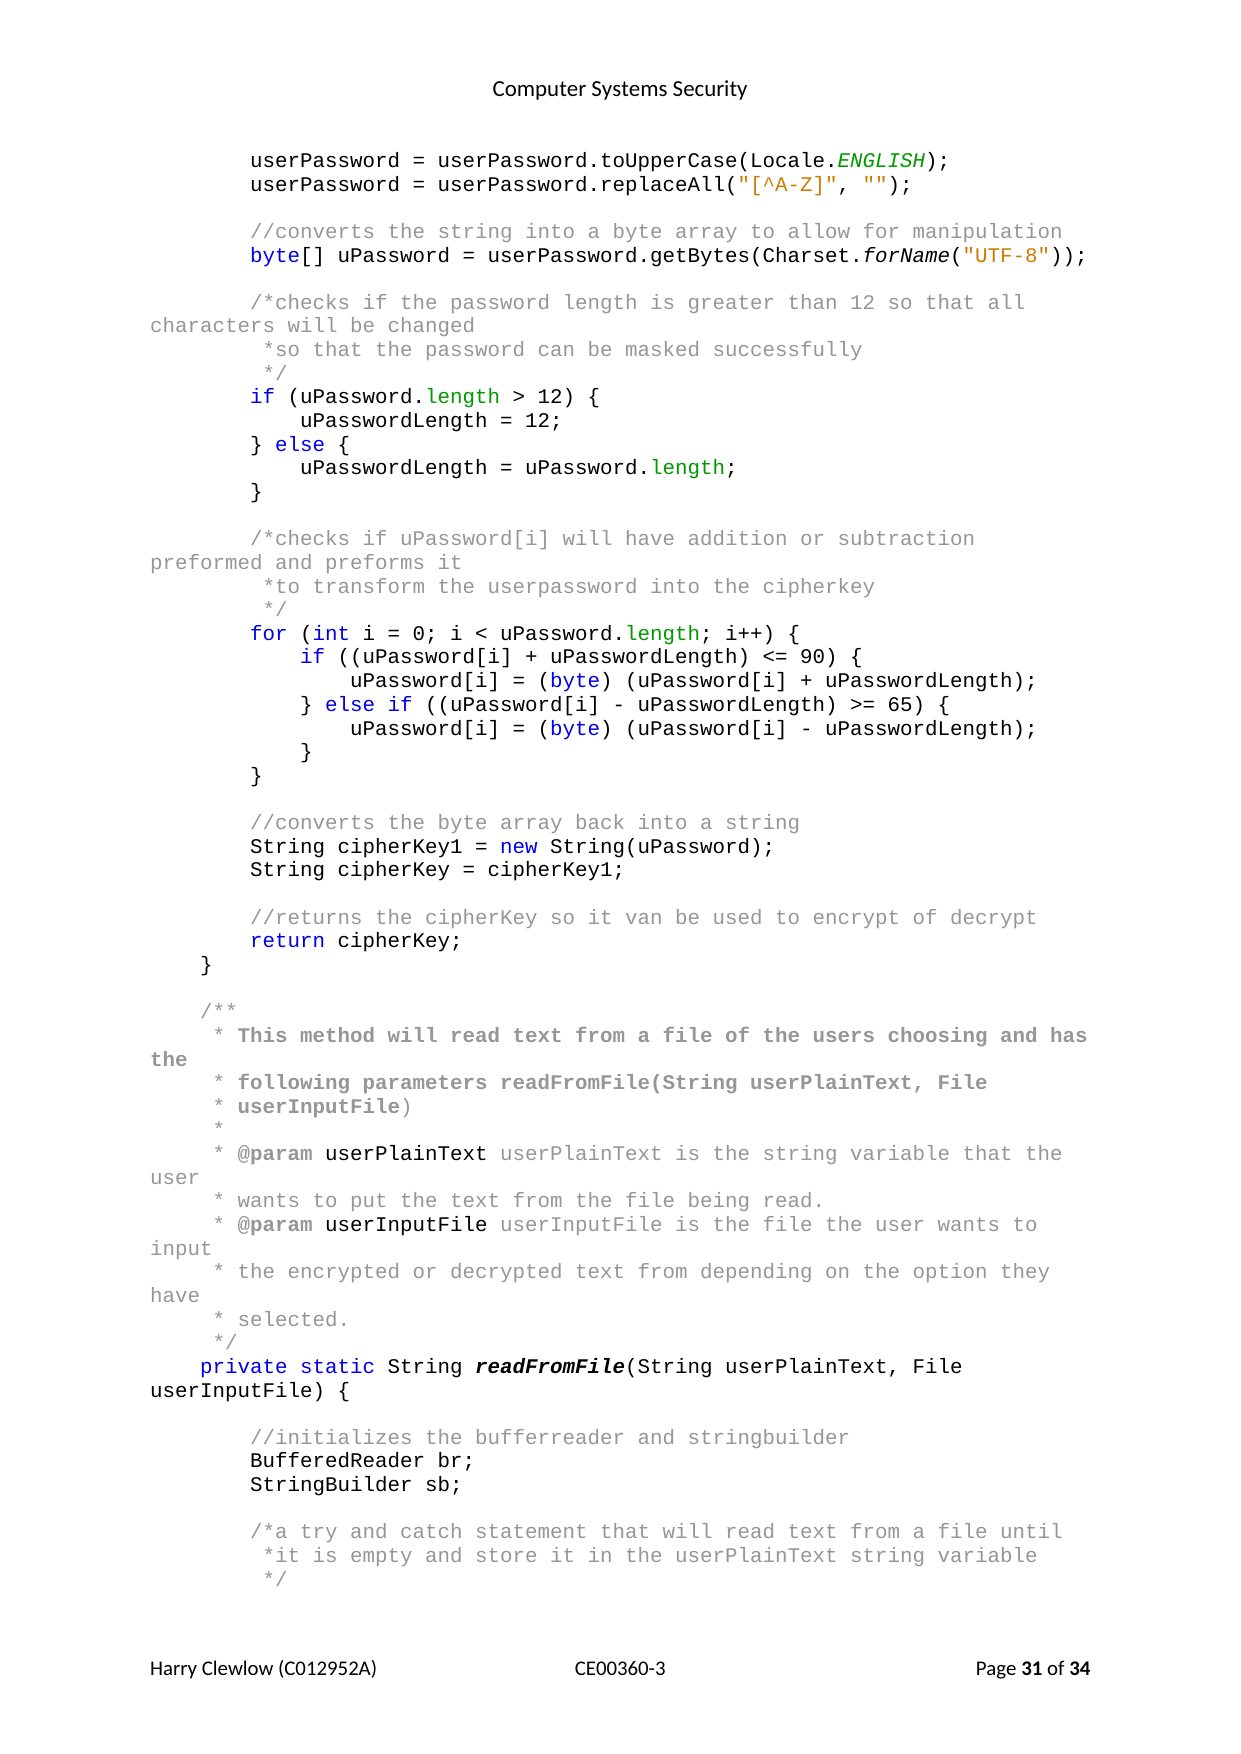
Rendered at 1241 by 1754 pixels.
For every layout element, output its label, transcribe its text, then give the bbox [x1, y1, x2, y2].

text //converts the string into a byte array to allow for manipulation [150, 221, 1090, 244]
text *to transform the userpassword into the cipherkey [150, 576, 1090, 599]
text //converts the byte array back into a string [150, 812, 1090, 836]
text } else { [150, 434, 1090, 457]
text /** [150, 1001, 1090, 1025]
text */ [150, 1569, 1090, 1592]
text StringBuilder sb; [150, 1474, 1090, 1498]
text } else if ((uPassword[i] - uPasswordLength) >= 65) { [150, 694, 1090, 717]
text * @param userInputFile userInputFile is the file the user wants to input [150, 1214, 1090, 1261]
text if (uPassword.length > 12) { [150, 386, 1090, 410]
text //returns the cipherKey so it van be used to encrypt of decrypt [150, 907, 1090, 930]
text uPassword[i] = (byte) (uPassword[i] + uPasswordLength); [150, 670, 1090, 694]
text if ((uPassword[i] + uPasswordLength) <= 90) { [150, 647, 1090, 670]
text /*checks if uPassword[i] will have addition or subtraction preformed and preforms it [150, 528, 1090, 576]
text * the encrypted or decrypted text from depending on the option they have [150, 1261, 1090, 1309]
text *it is empty and store it in the userPlainText string variable [150, 1545, 1090, 1569]
text */ [150, 363, 1090, 386]
text *so that the password can be masked successfully [150, 339, 1090, 363]
text uPasswordLength = uPassword.length; [150, 457, 1090, 481]
text */ [150, 1332, 1090, 1356]
text * wants to put the text from the file being read. [150, 1190, 1090, 1214]
text private static String readFromFile(String userPlainText, File userInputFile) { [150, 1356, 1090, 1403]
text */ [150, 599, 1090, 623]
text } [150, 741, 1090, 765]
text /*a try and catch statement that will read text from a file until [150, 1521, 1090, 1545]
text userPassword = userPassword.replaceAll("[^A-Z]", ""); [150, 174, 1090, 197]
text userPassword = userPassword.toUpperCase(Locale.ENGLISH); [150, 150, 1090, 174]
text BufferedReader br; [150, 1451, 1090, 1474]
text } [150, 765, 1090, 788]
text uPassword[i] = (byte) (uPassword[i] - uPasswordLength); [150, 717, 1090, 741]
text * @param userPlainText userPlainText is the string variable that the user [150, 1143, 1090, 1190]
text byte[] uPassword = userPassword.getBytes(Charset.forName("UTF-8")); [150, 244, 1090, 268]
text //initializes the bufferreader and stringbuilder [150, 1427, 1090, 1451]
text } [150, 954, 1090, 978]
text String cipherKey1 = new String(uPassword); [150, 836, 1090, 859]
text * following parameters readFromFile(String userPlainText, File [150, 1072, 1090, 1096]
text * selected. [150, 1309, 1090, 1332]
text * userInputFile) [150, 1096, 1090, 1119]
text return cipherKey; [150, 930, 1090, 954]
text uPasswordLength = 12; [150, 410, 1090, 434]
text /*checks if the password length is greater than 12 so that all characters will be changed [150, 292, 1090, 339]
text * [150, 1119, 1090, 1143]
text } [150, 481, 1090, 505]
text * This method will read text from a file of the users choosing and has the [150, 1025, 1090, 1072]
text for (int i = 0; i < uPassword.length; i++) { [150, 623, 1090, 647]
text String cipherKey = cipherKey1; [150, 859, 1090, 883]
